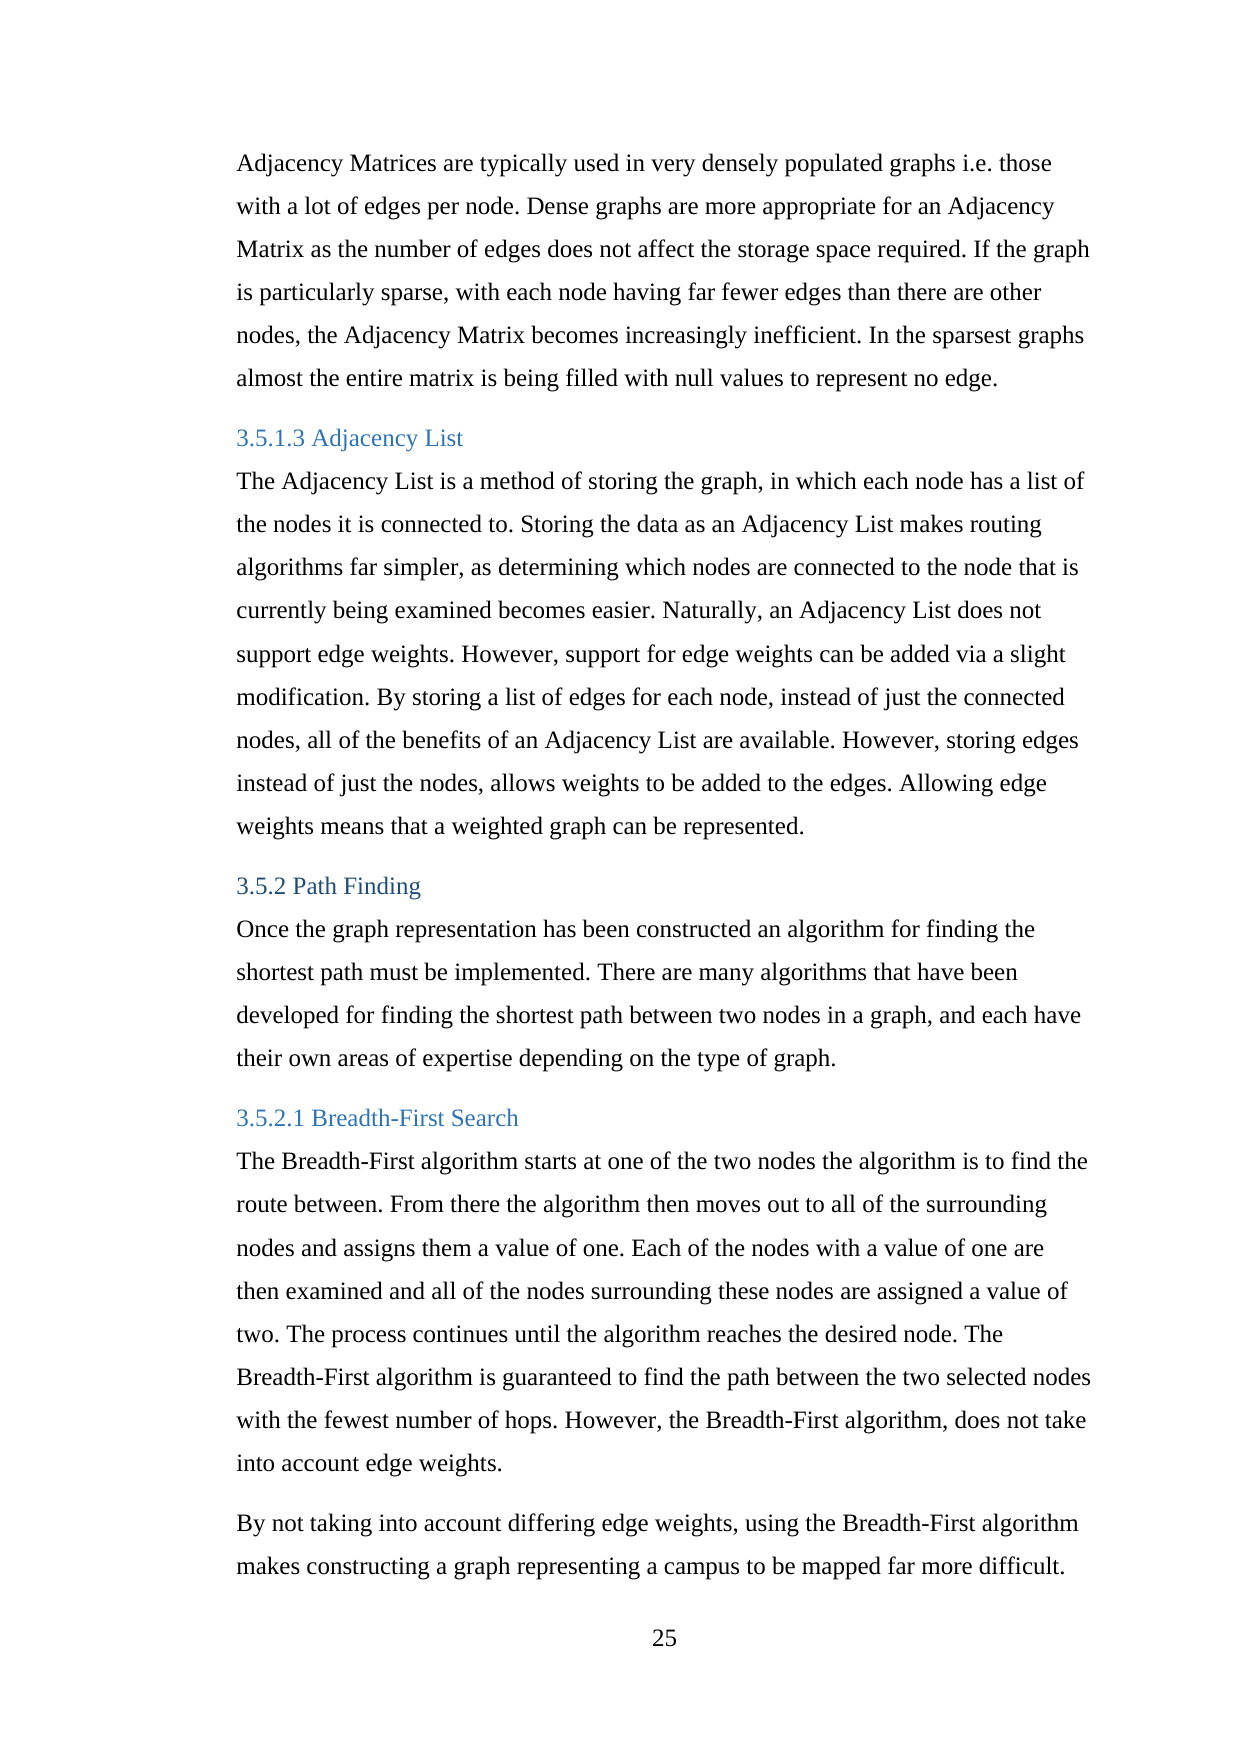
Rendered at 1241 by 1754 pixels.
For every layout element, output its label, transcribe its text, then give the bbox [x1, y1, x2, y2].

text Once the graph representation has been constructed an algorithm for finding the shortest path must be implemented. There are many algorithms that have been developed for finding the shortest path between two nodes in a graph, and each have their own areas of expertise depending on the type of graph. [236, 914, 1092, 1072]
subtitle 3.5.2.1 Breadth-First Search [236, 1103, 1092, 1132]
text The Adjacency List is a method of storing the graph, in which each node has a list of the nodes it is connected to. Storing the data as an Adjacency List makes routing algorithms far simpler, as determining which nodes are connected to the node that is currently being examined becomes easier. Naturally, an Adjacency List does not support edge weights. However, support for edge weights can be added via a slight modification. By storing a list of edges for each node, instead of just the connected nodes, all of the benefits of an Adjacency List are available. However, storing edges instead of just the nodes, allows weights to be added to the edges. Allowing edge weights means that a weighted graph can be represented. [236, 466, 1092, 840]
text Adjacency Matrices are typically used in very densely populated graphs i.e. those with a lot of edges per node. Dense graphs are more appropriate for an Adjacency Matrix as the number of edges does not affect the storage space required. If the graph is particularly sparse, with each node having far fewer edges than there are other nodes, the Adjacency Matrix becomes increasingly inefficient. In the sparsest graphs almost the entire matrix is being filled with null values to represent no edge. [236, 148, 1092, 392]
subtitle 3.5.2 Path Finding [236, 871, 1092, 900]
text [236, 1508, 1092, 1580]
text The Breadth-First algorithm starts at one of the two nodes the algorithm is to find the route between. From there the algorithm then moves out to all of the surrounding nodes and assigns them a value of one. Each of the nodes with a value of one are then examined and all of the nodes surrounding these nodes are assigned a value of two. The process continues until the algorithm reaches the desired node. The Breadth-First algorithm is guaranteed to find the path between the two selected nodes with the fewest number of hops. However, the Breadth-First algorithm, does not take into account edge weights. [236, 1146, 1092, 1477]
subtitle 3.5.1.3 Adjacency List [236, 423, 1092, 452]
